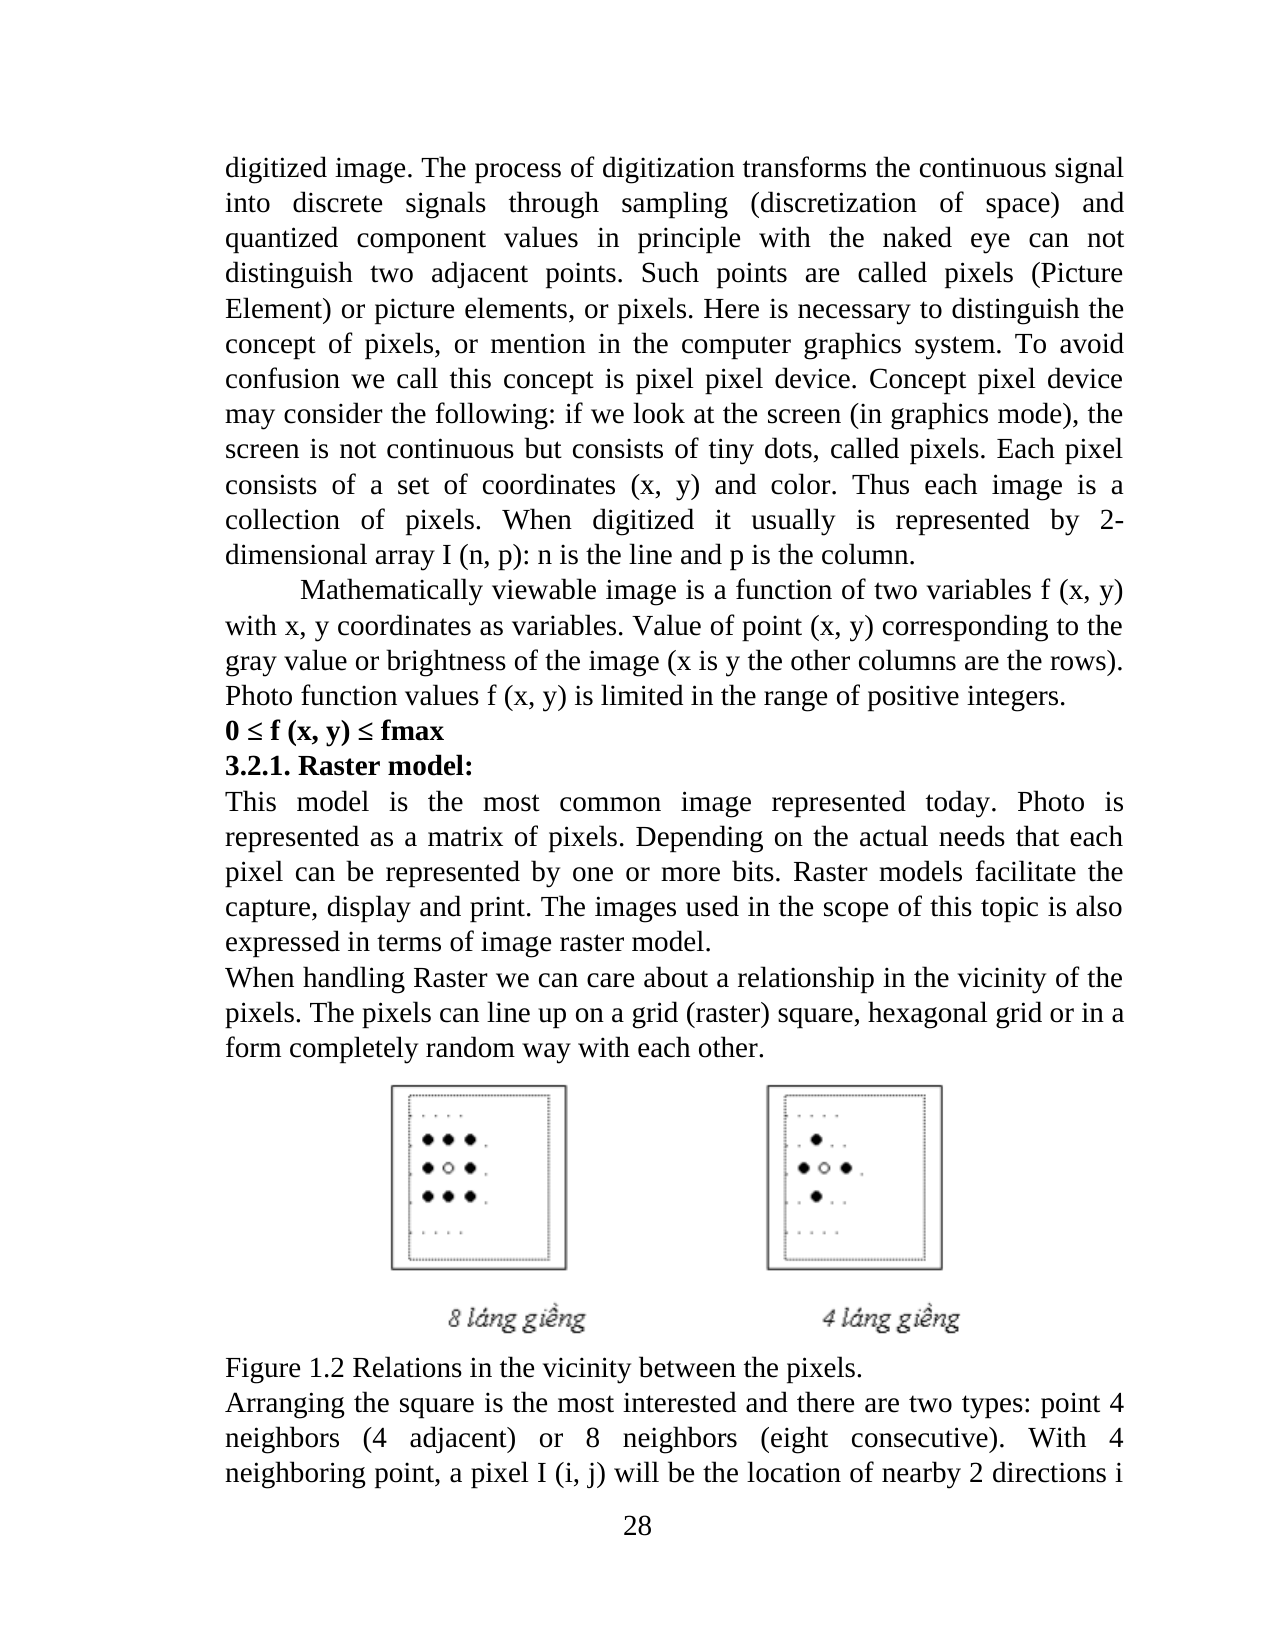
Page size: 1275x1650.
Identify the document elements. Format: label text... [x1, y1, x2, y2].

list Figure 1.2 Relations in the vicinity between the pixels. [225, 1350, 1125, 1383]
list 3.2.1. Raster model: [225, 748, 1125, 782]
list This model is the most common image represented today. Photo is represented as a matrix of pixels. Depending on the actual needs that each pixel can be represented by one or more bits. Raster models facilitate the capture, display and print. The images used in the scope of this topic is also expressed in terms of image raster model. [225, 784, 1125, 958]
picture [371, 1065, 979, 1349]
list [225, 1385, 1125, 1489]
list 0 ≤ f (x, y) ≤ fmax [225, 713, 1125, 747]
list Mathematically viewable image is a function of two variables f (x, y) with x, y coordinates as variables. Value of point (x, y) corresponding to the gray value or brightness of the image (x is y the other columns are the rows). Photo function values ​​f (x, y) is limited in the range of positive integers. [225, 572, 1125, 712]
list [225, 150, 1125, 571]
list When handling Raster we can care about a relationship in the vicinity of the pixels. The pixels can line up on a grid (raster) square, hexagonal grid or in a form completely random way with each other. [225, 960, 1125, 1064]
